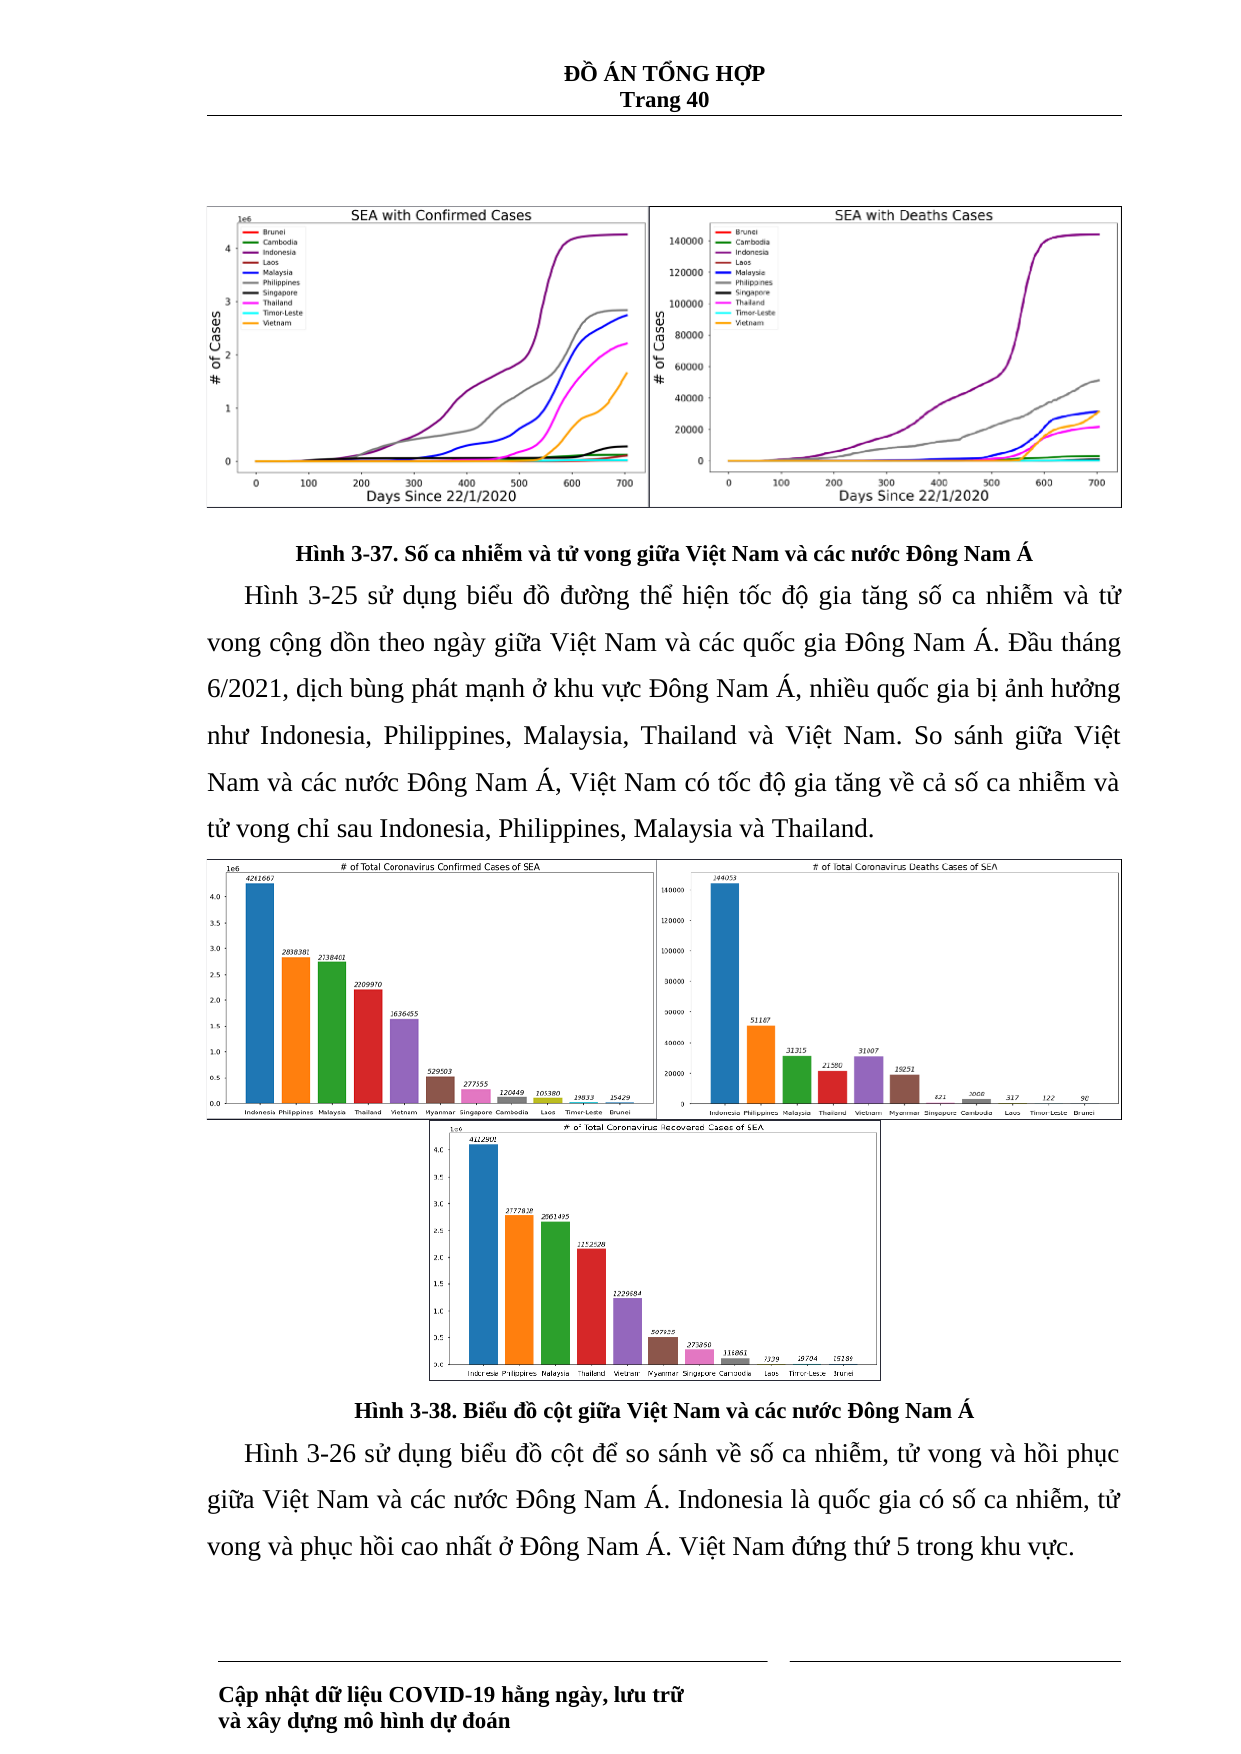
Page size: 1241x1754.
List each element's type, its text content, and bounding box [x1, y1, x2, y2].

text Hình 3-26 sử dụng biểu đồ cột để so sánh về số ca nhiễm, tử vong và hồi phục giữa Việt Nam và các nước Đông Nam Á. Indonesia là quốc gia có số ca nhiễm, tử vong và phục hồi cao nhất ở Đông Nam Á. Việt Nam đứng thứ 5 trong khu vực. [207, 1437, 1122, 1561]
text Hình 3-25 sử dụng biểu đồ đường thể hiện tốc độ gia tăng số ca nhiễm và tử vong cộng dồn theo ngày giữa Việt Nam và các quốc gia Đông Nam Á. Đầu tháng 6/2021, dịch bùng phát mạnh ở khu vực Đông Nam Á, nhiều quốc gia bị ảnh hưởng như Indonesia, Philippines, Malaysia, Thailand và Việt Nam. So sánh giữa Việt Nam và các nước Đông Nam Á, Việt Nam có tốc độ gia tăng về cả số ca nhiễm và tử vong chỉ sau Indonesia, Philippines, Malaysia và Thailand. [207, 579, 1122, 844]
picture [206, 859, 1123, 1382]
picture [206, 206, 1123, 509]
